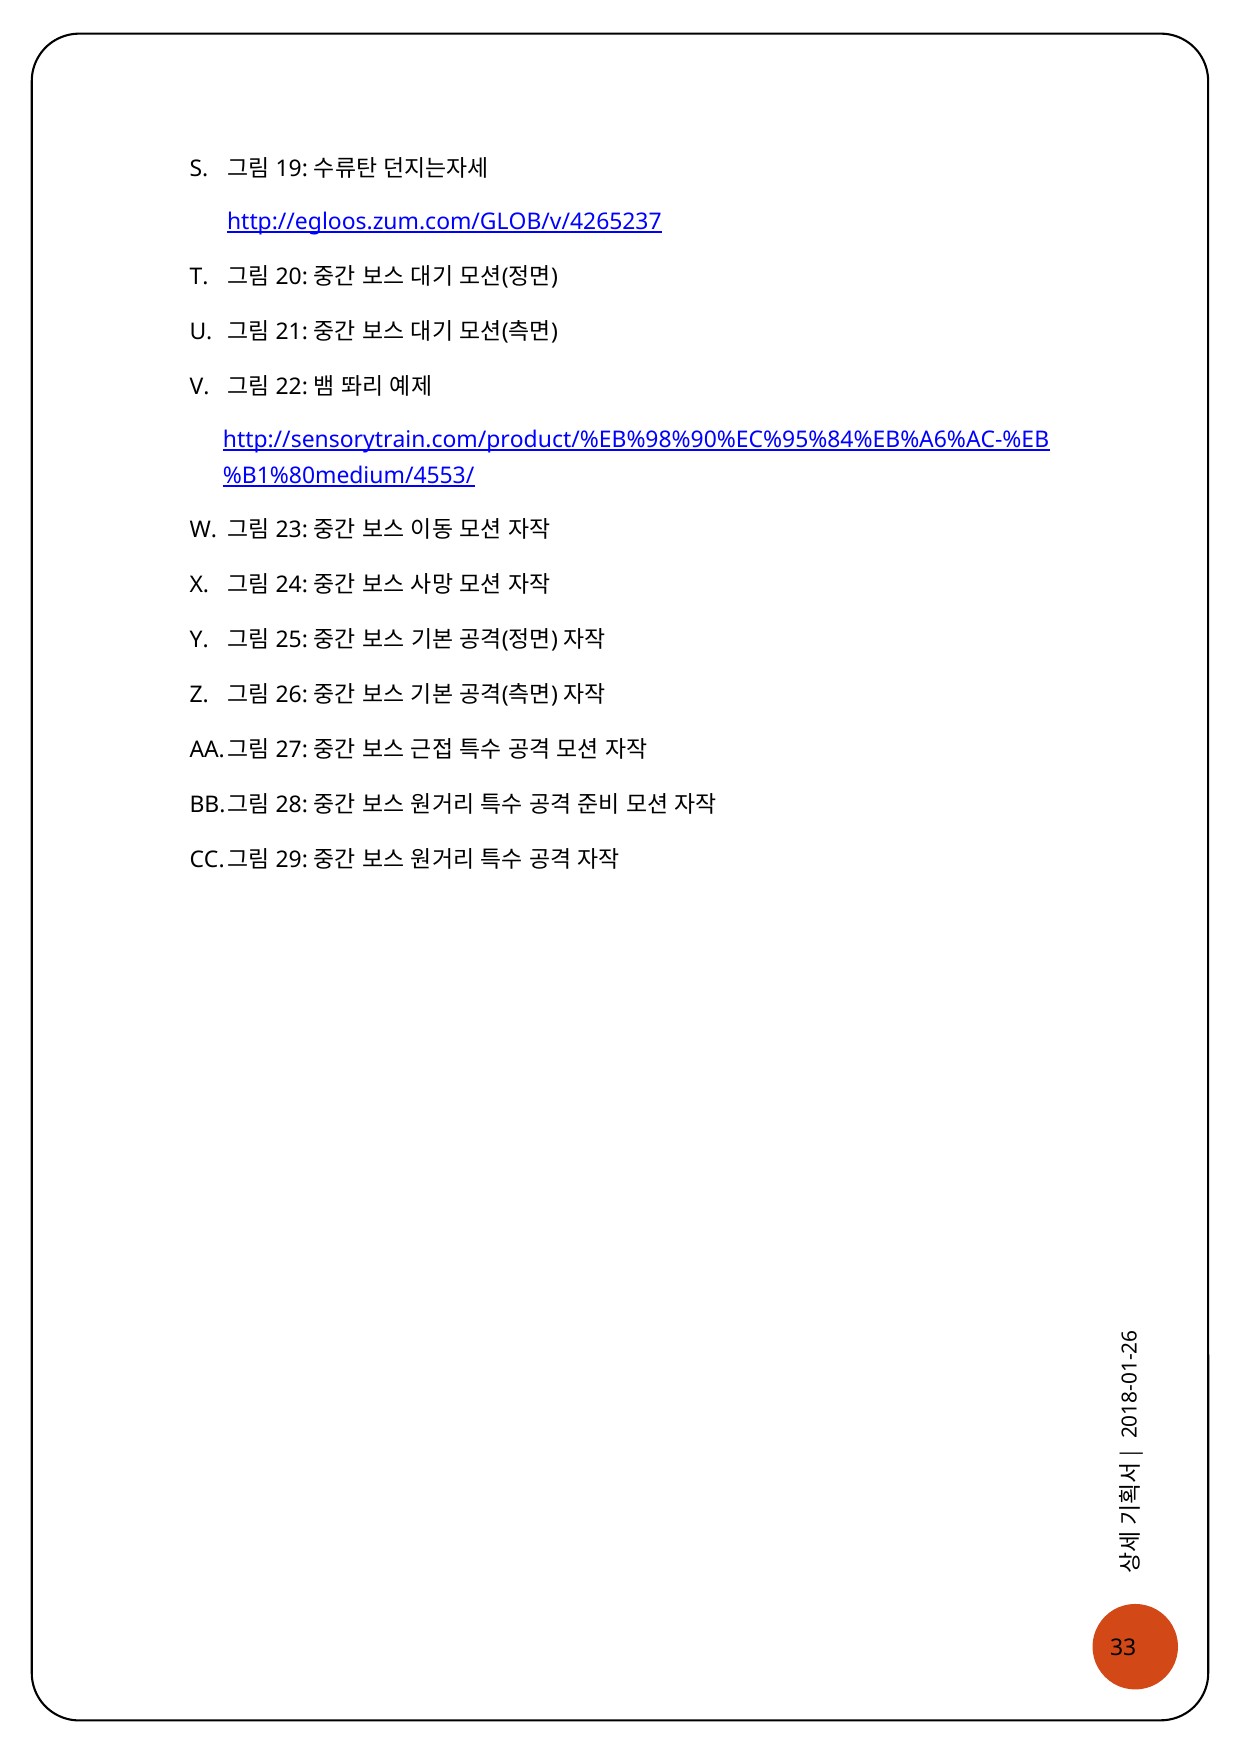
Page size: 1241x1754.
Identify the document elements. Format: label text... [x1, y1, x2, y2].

list 그림 19: 수류탄 던지는자세 [189, 150, 1092, 183]
list 그림 24: 중간 보스 사망 모션 자작 [189, 566, 1092, 599]
list 그림 28: 중간 보스 원거리 특수 공격 준비 모션 자작 [189, 786, 1092, 819]
list 그림 26: 중간 보스 기본 공격(측면) 자작 [189, 676, 1092, 709]
text http://sensorytrain.com/product/%EB%98%90%EC%95%84%EB%A6%AC-%EB%B1%80medium/4553/ [223, 423, 1092, 490]
list 그림 25: 중간 보스 기본 공격(정면) 자작 [189, 621, 1092, 654]
list 그림 20: 중간 보스 대기 모션(정면) [189, 258, 1092, 291]
list 그림 21: 중간 보스 대기 모션(측면) [189, 313, 1092, 346]
list 그림 22: 뱀 똬리 예제 [189, 368, 1092, 401]
text http://egloos.zum.com/GLOB/v/4265237 [227, 205, 1092, 236]
list 그림 29: 중간 보스 원거리 특수 공격 자작 [189, 841, 1092, 874]
list 그림 23: 중간 보스 이동 모션 자작 [189, 511, 1092, 544]
list 그림 27: 중간 보스 근접 특수 공격 모션 자작 [189, 731, 1092, 764]
